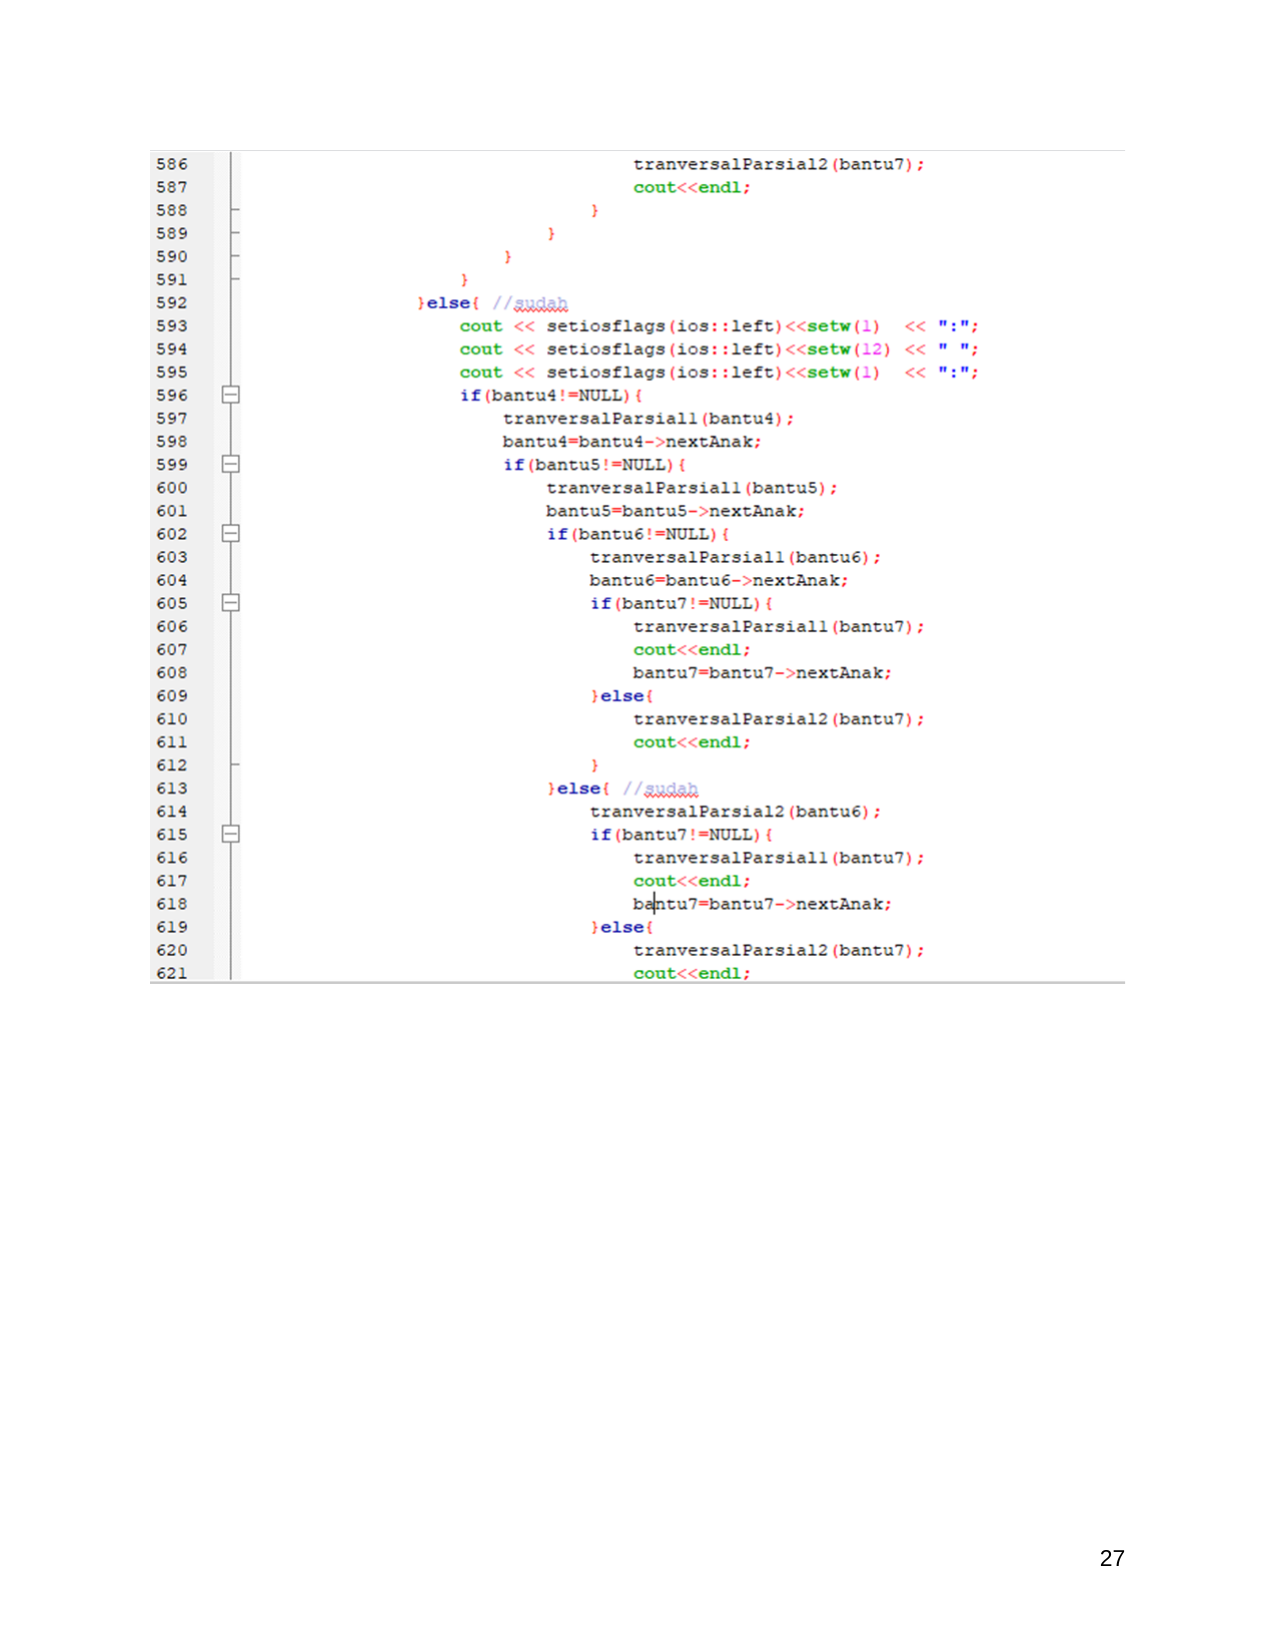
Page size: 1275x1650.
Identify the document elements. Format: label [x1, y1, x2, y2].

picture [150, 150, 1125, 984]
